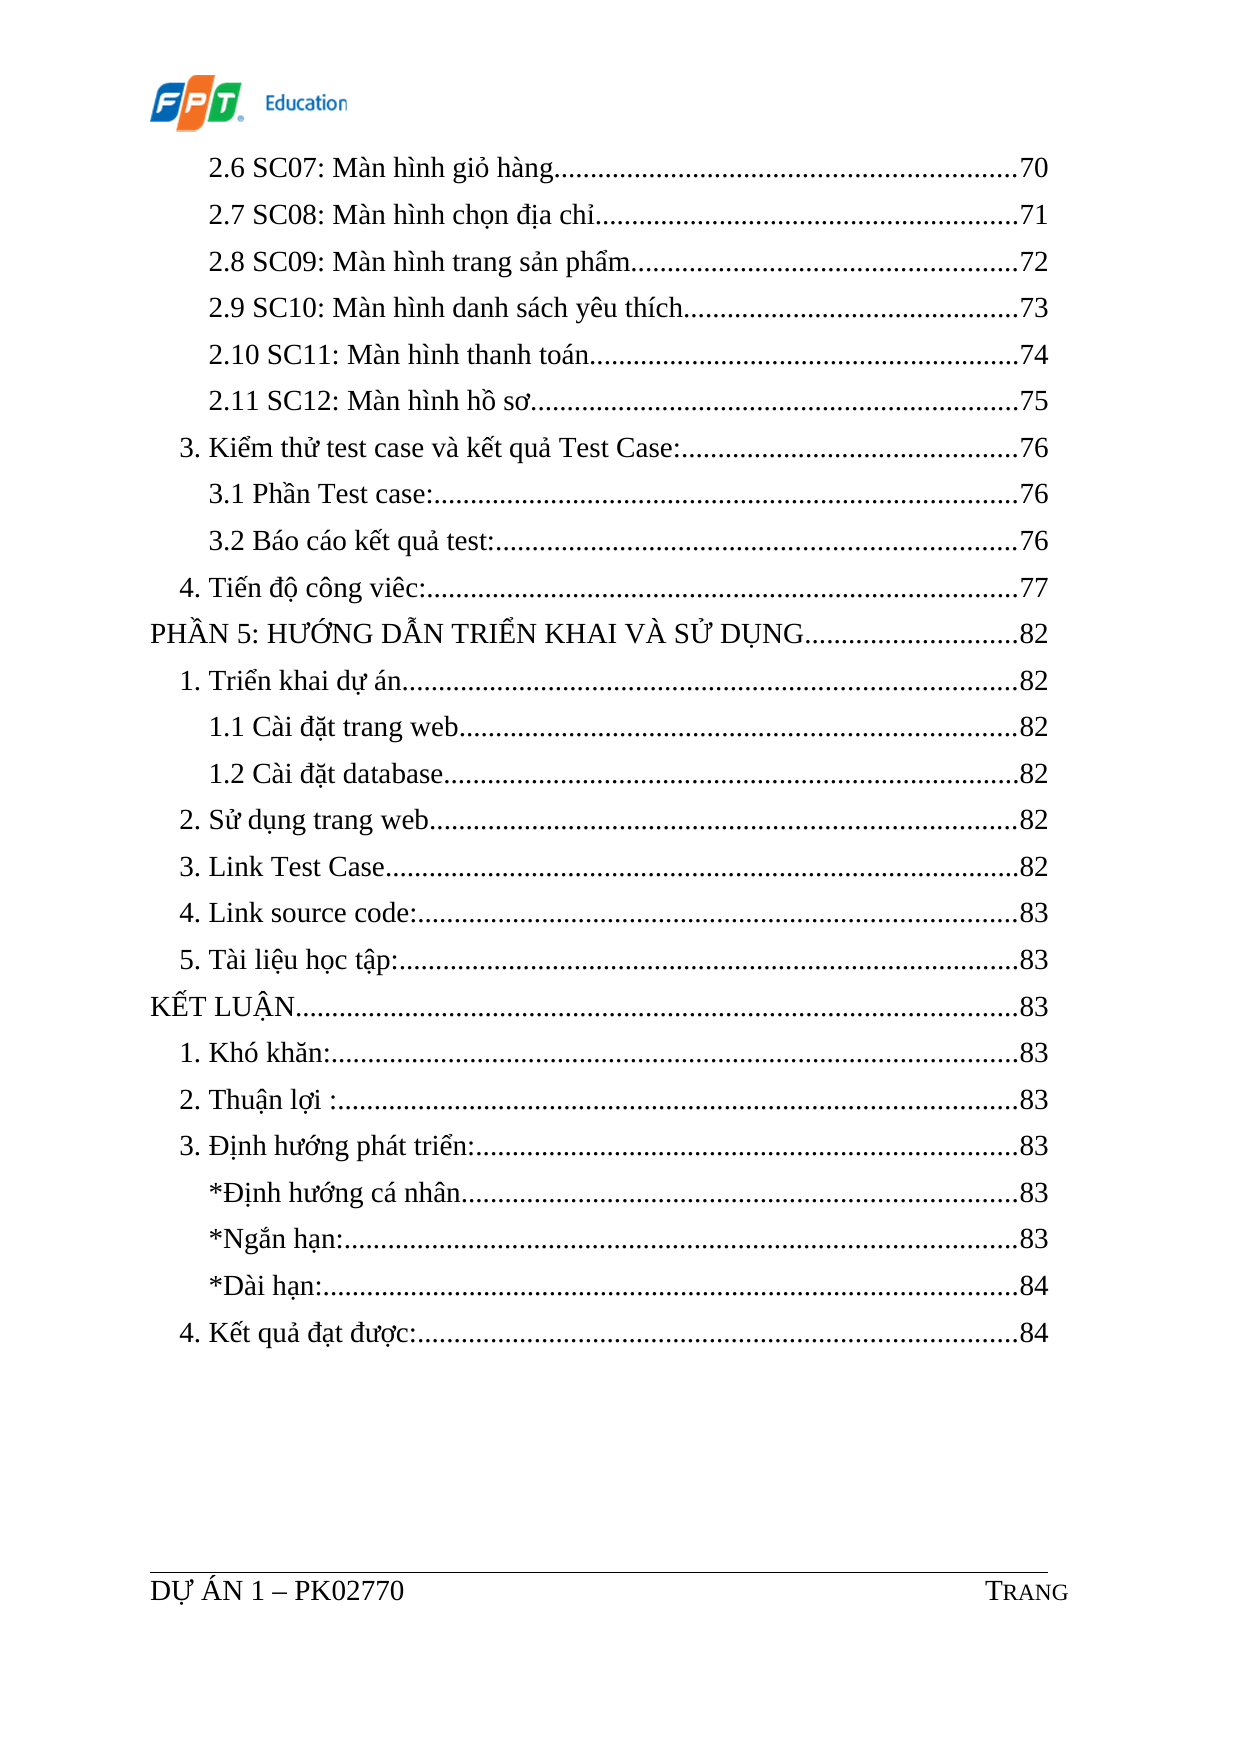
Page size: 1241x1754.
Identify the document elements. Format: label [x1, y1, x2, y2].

picture [150, 75, 347, 132]
